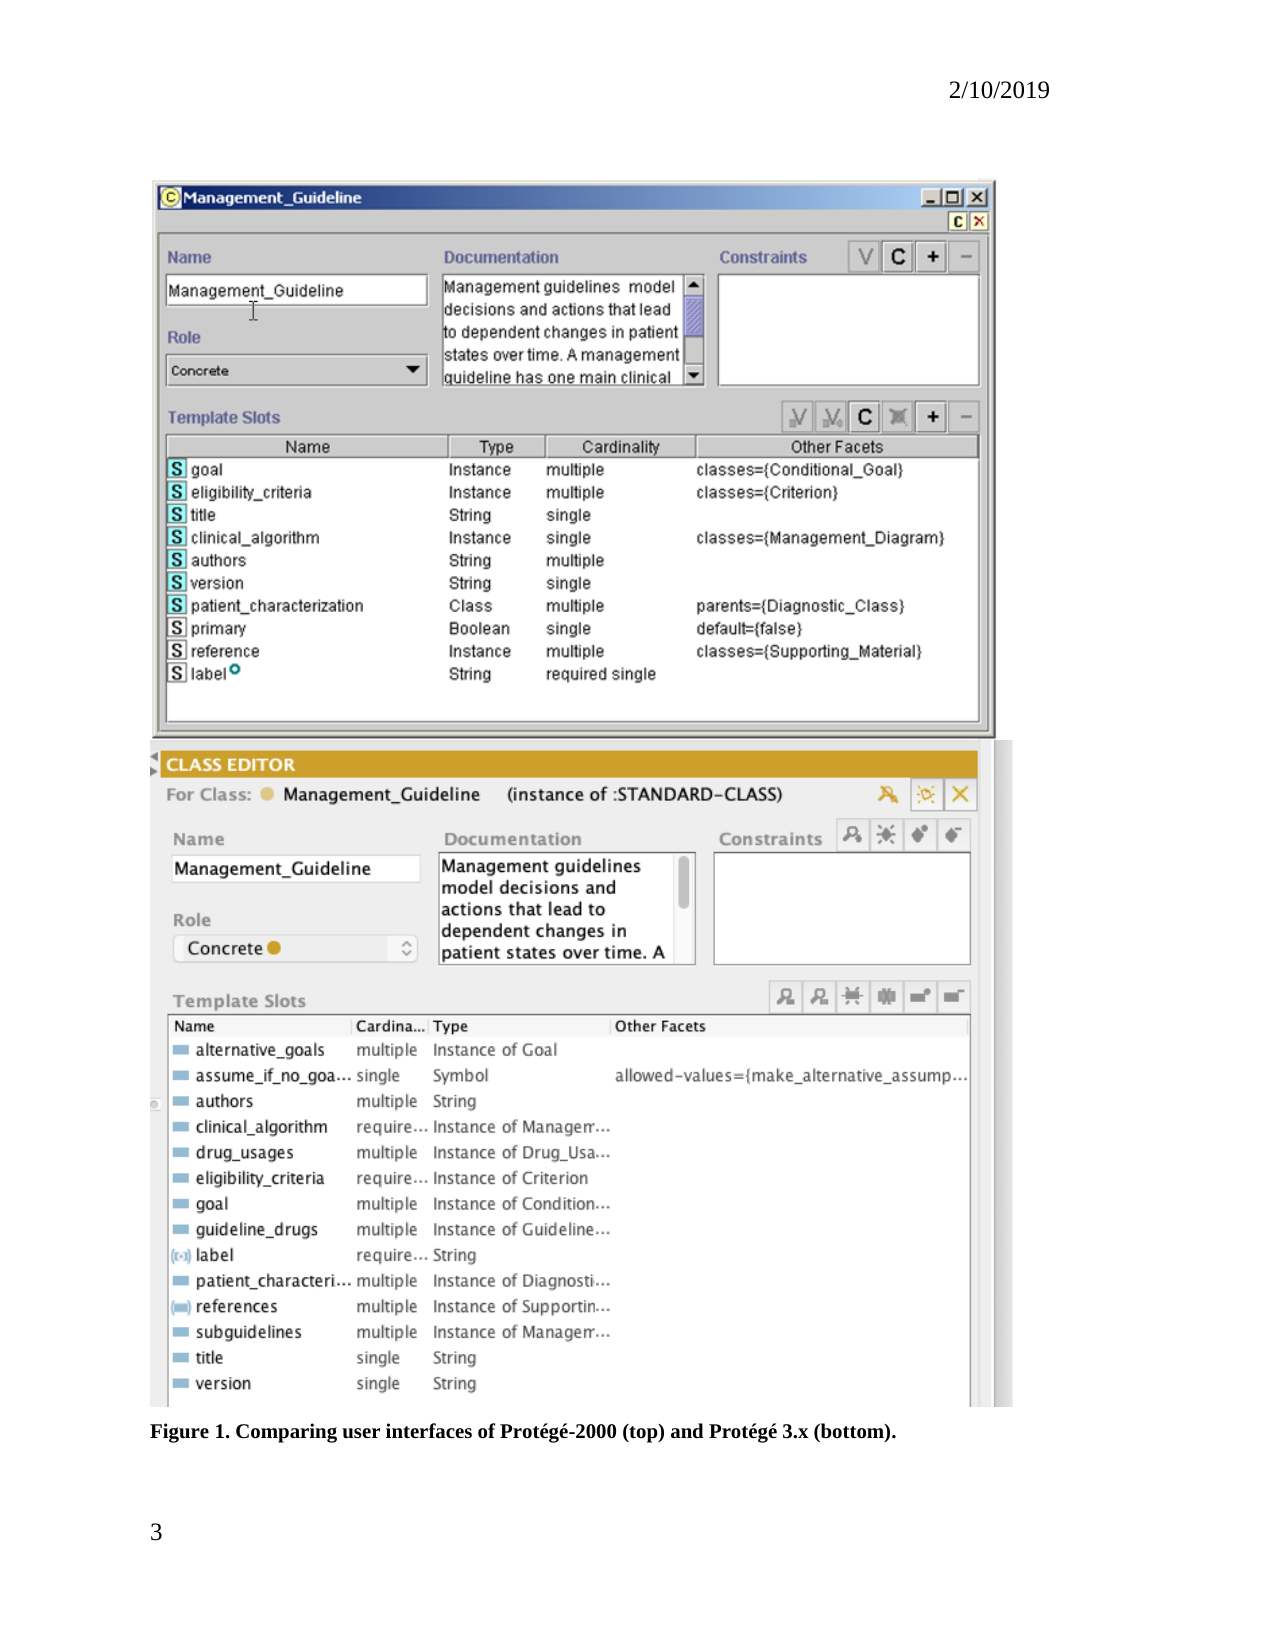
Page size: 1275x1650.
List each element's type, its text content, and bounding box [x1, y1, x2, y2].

picture [150, 178, 1013, 1407]
